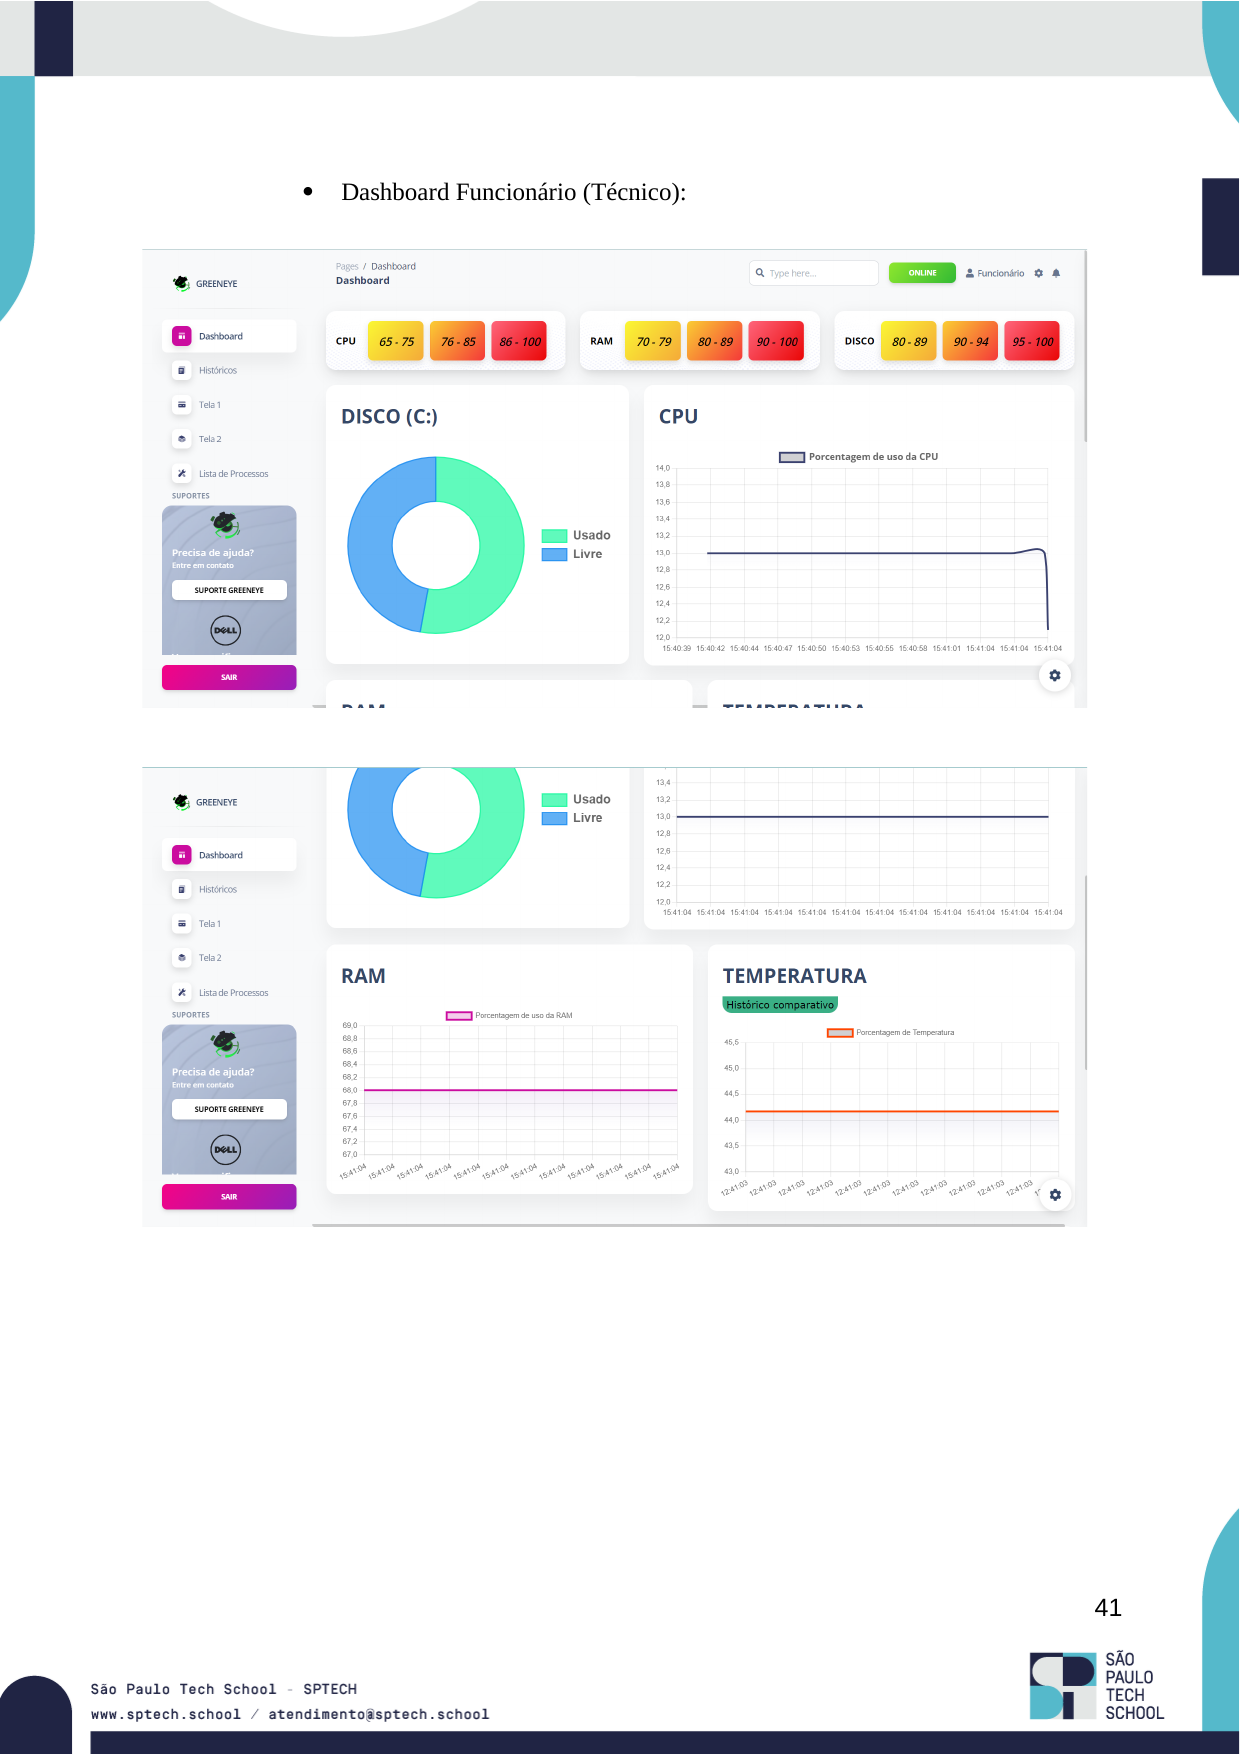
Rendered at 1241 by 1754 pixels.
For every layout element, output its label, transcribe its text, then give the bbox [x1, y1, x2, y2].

list Dashboard Funcionário (Técnico): [303, 177, 1122, 206]
picture [0, 1, 1240, 1754]
